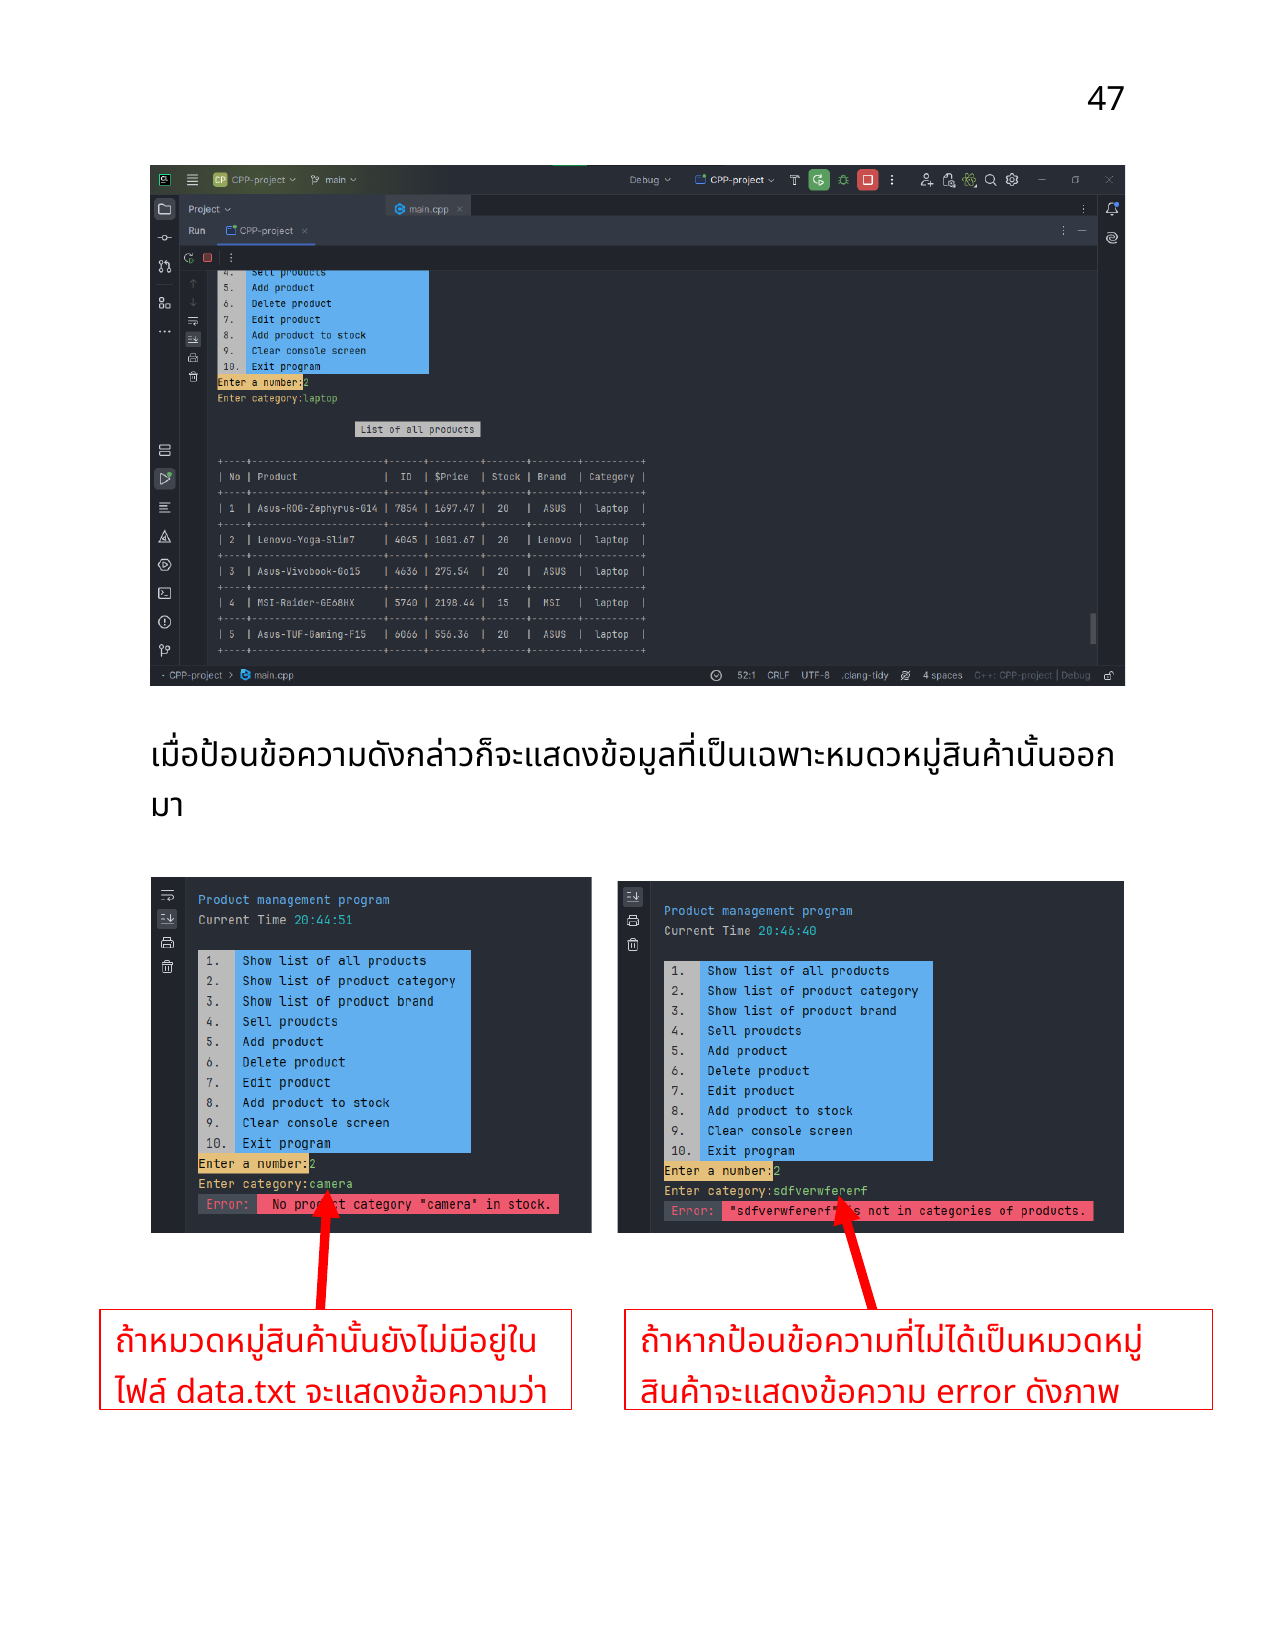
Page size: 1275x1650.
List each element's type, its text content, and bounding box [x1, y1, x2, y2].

picture [151, 877, 592, 1233]
text เมื่อป้อนข้อความดังกล่าวก็จะแสดงข้อมูลที่เป็นเฉพาะหมดวหมู่สินค้านั้นออกมา [150, 731, 1125, 832]
picture [150, 165, 1125, 686]
picture [617, 881, 1124, 1233]
